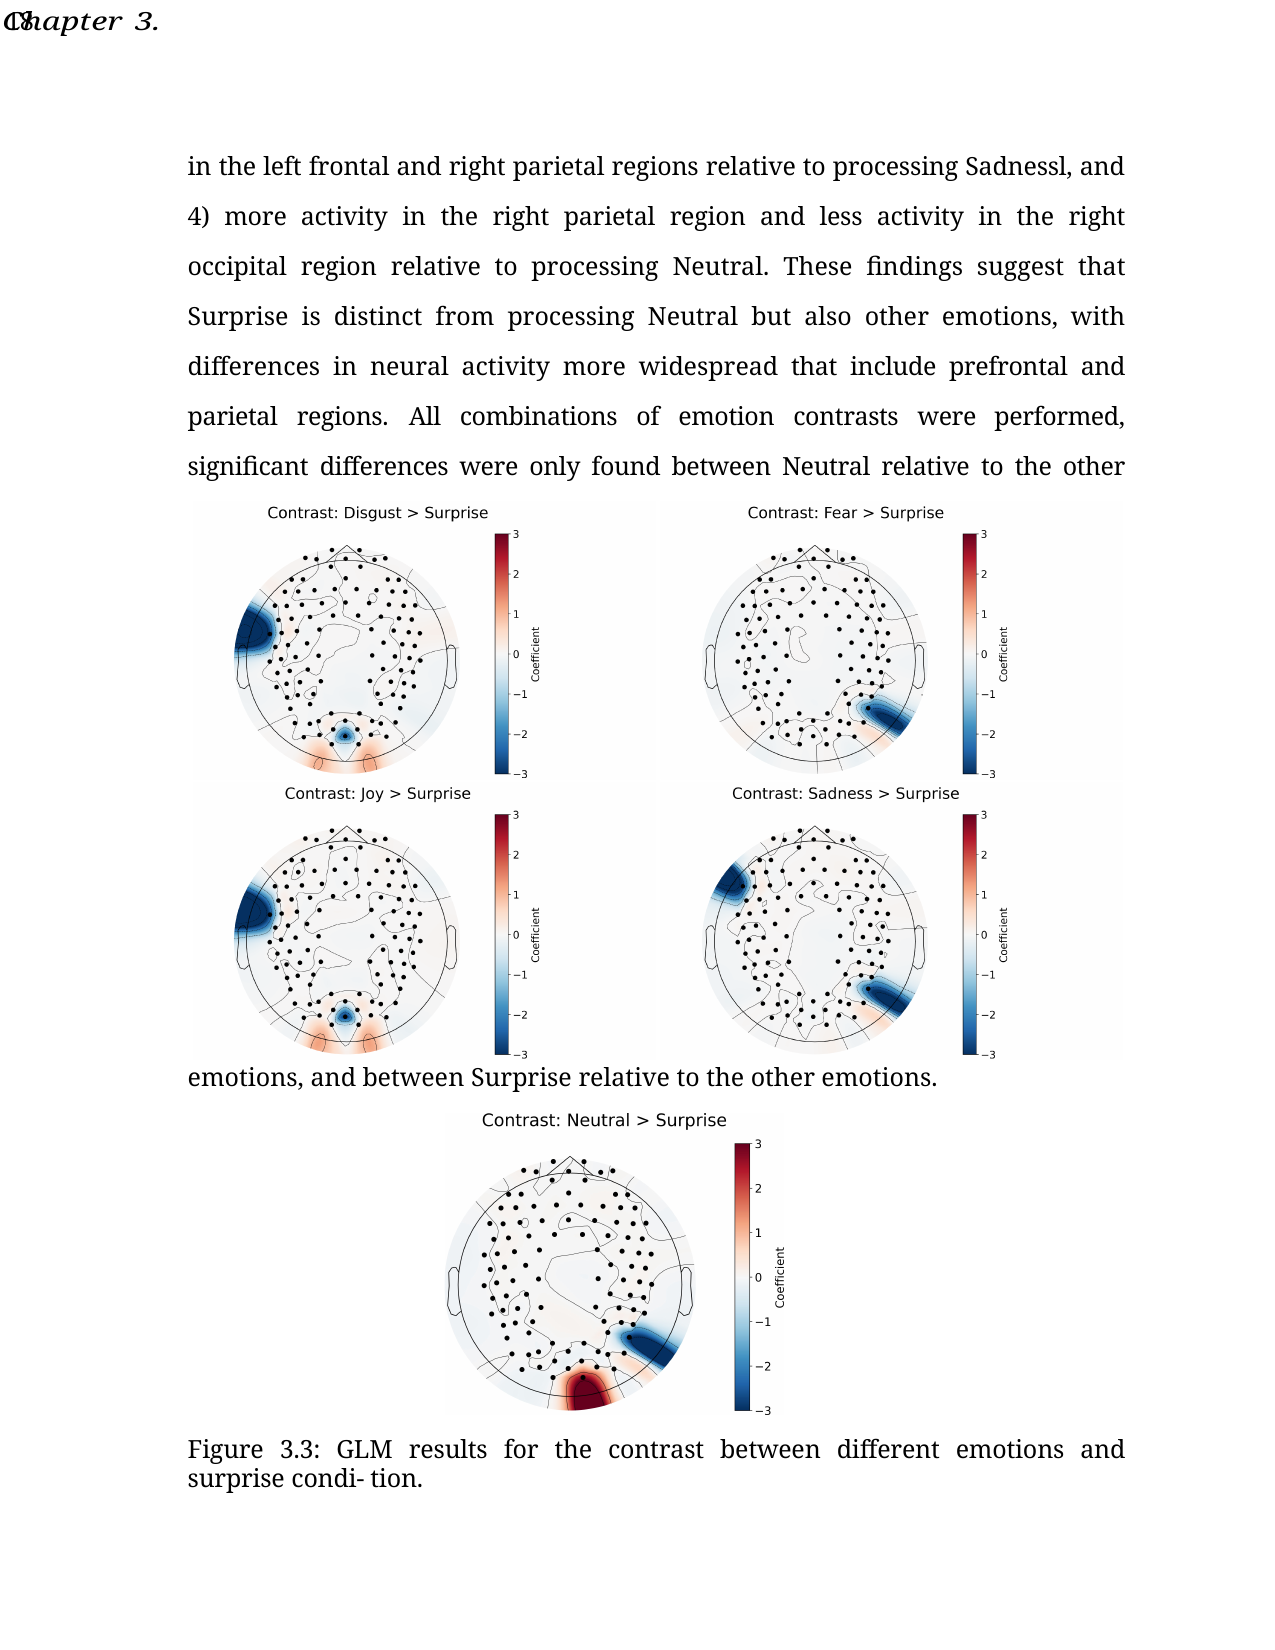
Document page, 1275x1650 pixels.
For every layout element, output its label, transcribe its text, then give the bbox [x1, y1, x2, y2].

picture [444, 1113, 784, 1415]
text in the left frontal and right parietal regions relative to processing Sadnessl, and 4) more activity in the right parietal region and less activity in the right occipital region relative to processing Neutral. These findings suggest that Surprise is distinct from processing Neutral but also other emotions, with differences in neural activity more widespread that include prefrontal and parietal regions. All combinations of emotion contrasts were performed, significant differences were only found between Neutral relative to the other emotions, and between Surprise relative to the other emotions. [187, 148, 1126, 1094]
text Figure 3.3: GLM results for the contrast between different emotions and surprise condi- tion. [187, 1435, 1126, 1495]
